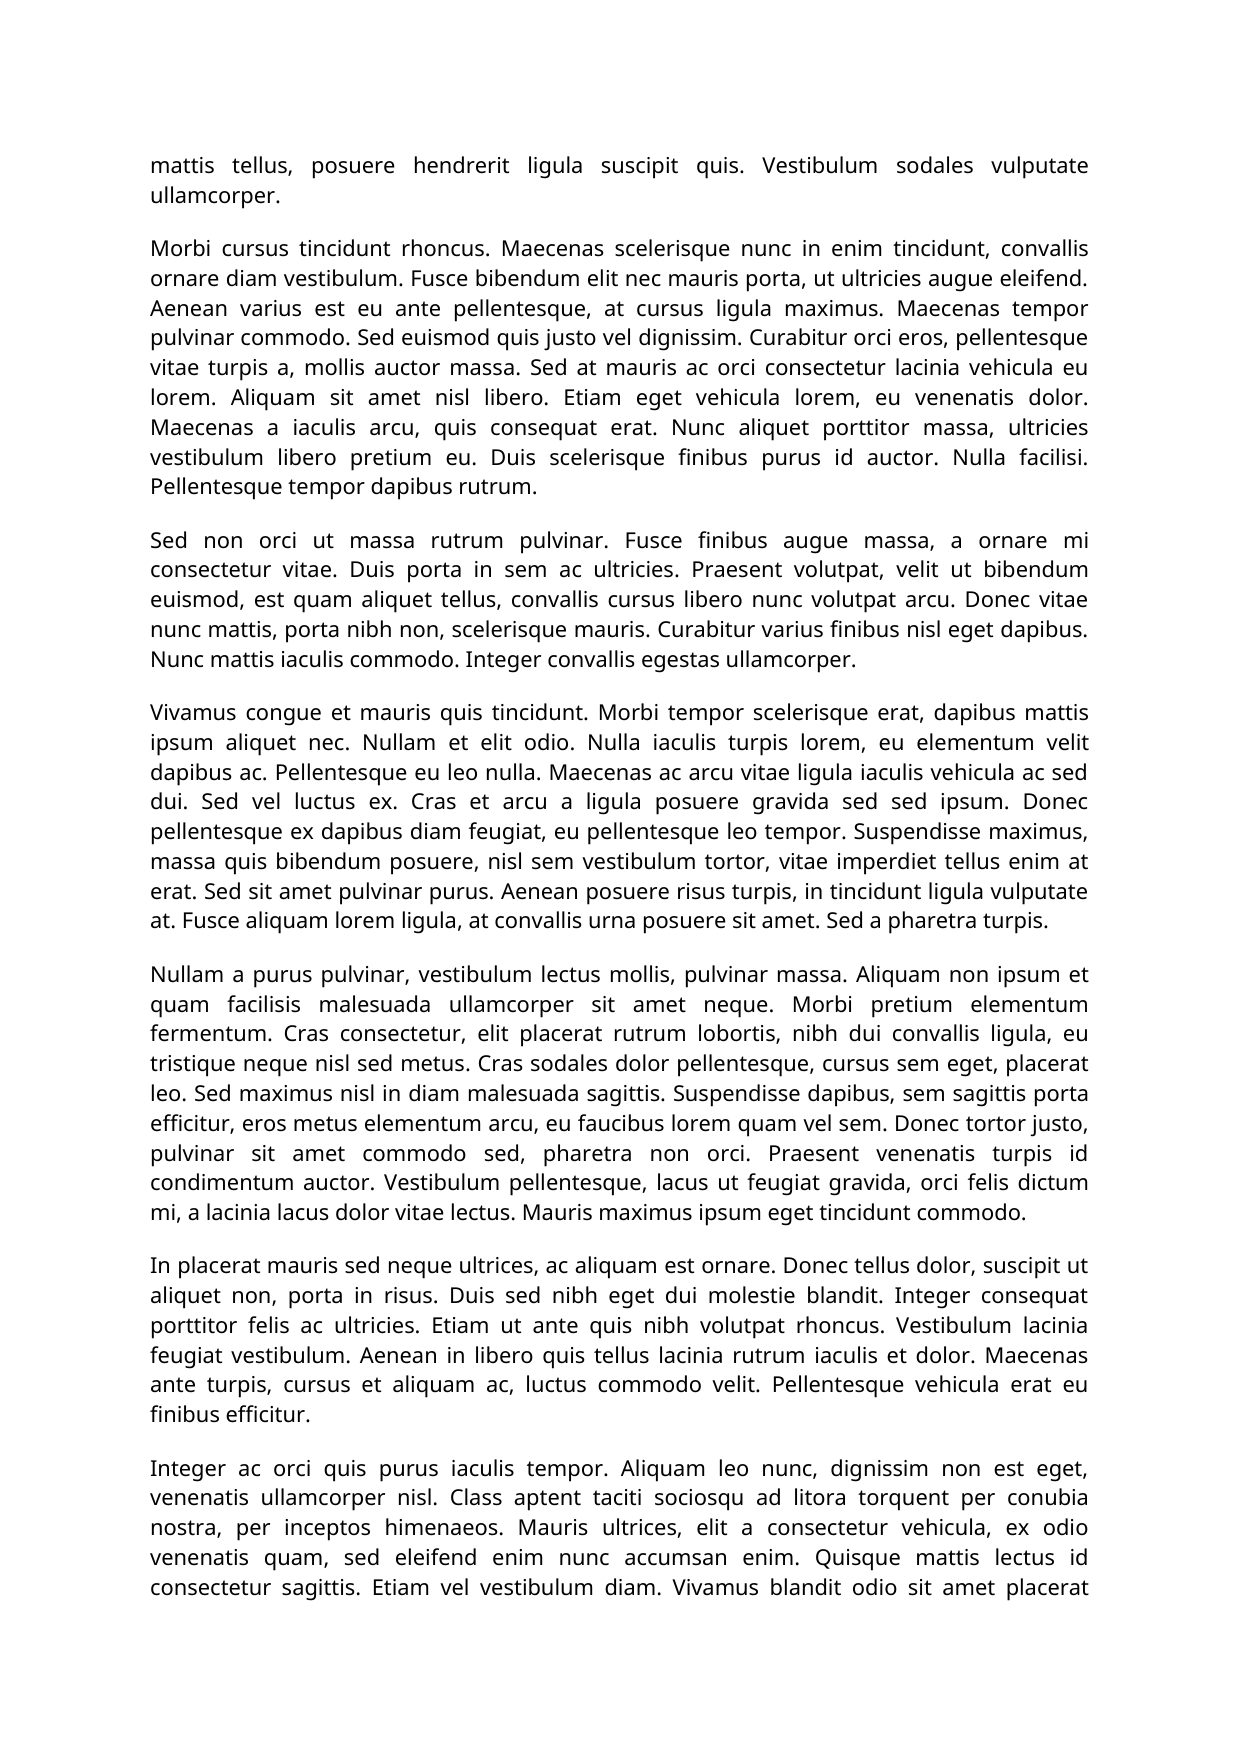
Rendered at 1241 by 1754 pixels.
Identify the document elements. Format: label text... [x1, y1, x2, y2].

text In placerat mauris sed neque ultrices, ac aliquam est ornare. Donec tellus dolor, suscipit ut aliquet non, porta in risus. Duis sed nibh eget dui molestie blandit. Integer consequat porttitor felis ac ultricies. Etiam ut ante quis nibh volutpat rhoncus. Vestibulum lacinia feugiat vestibulum. Aenean in libero quis tellus lacinia rutrum iaculis et dolor. Maecenas ante turpis, cursus et aliquam ac, luctus commodo velit. Pellentesque vehicula erat eu finibus efficitur. [150, 1250, 1090, 1429]
text Morbi cursus tincidunt rhoncus. Maecenas scelerisque nunc in enim tincidunt, convallis ornare diam vestibulum. Fusce bibendum elit nec mauris porta, ut ultricies augue eleifend. Aenean varius est eu ante pellentesque, at cursus ligula maximus. Maecenas tempor pulvinar commodo. Sed euismod quis justo vel dignissim. Curabitur orci eros, pellentesque vitae turpis a, mollis auctor massa. Sed at mauris ac orci consectetur lacinia vehicula eu lorem. Aliquam sit amet nisl libero. Etiam eget vehicula lorem, eu venenatis dolor. Maecenas a iaculis arcu, quis consequat erat. Nunc aliquet porttitor massa, ultricies vestibulum libero pretium eu. Duis scelerisque finibus purus id auctor. Nulla facilisi. Pellentesque tempor dapibus rutrum. [150, 233, 1090, 501]
text Vivamus congue et mauris quis tincidunt. Morbi tempor scelerisque erat, dapibus mattis ipsum aliquet nec. Nullam et elit odio. Nulla iaculis turpis lorem, eu elementum velit dapibus ac. Pellentesque eu leo nulla. Maecenas ac arcu vitae ligula iaculis vehicula ac sed dui. Sed vel luctus ex. Cras et arcu a ligula posuere gravida sed sed ipsum. Donec pellentesque ex dapibus diam feugiat, eu pellentesque leo tempor. Suspendisse maximus, massa quis bibendum posuere, nisl sem vestibulum tortor, vitae imperdiet tellus enim at erat. Sed sit amet pulvinar purus. Aenean posuere risus turpis, in tincidunt ligula vulputate at. Fusce aliquam lorem ligula, at convallis urna posuere sit amet. Sed a pharetra turpis. [150, 697, 1090, 935]
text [150, 150, 1090, 209]
text Sed non orci ut massa rutrum pulvinar. Fusce finibus augue massa, a ornare mi consectetur vitae. Duis porta in sem ac ultricies. Praesent volutpat, velit ut bibendum euismod, est quam aliquet tellus, convallis cursus libero nunc volutpat arcu. Donec vitae nunc mattis, porta nibh non, scelerisque mauris. Curabitur varius finibus nisl eget dapibus. Nunc mattis iaculis commodo. Integer convallis egestas ullamcorper. [150, 524, 1090, 673]
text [150, 1452, 1090, 1601]
text Nullam a purus pulvinar, vestibulum lectus mollis, pulvinar massa. Aliquam non ipsum et quam facilisis malesuada ullamcorper sit amet neque. Morbi pretium elementum fermentum. Cras consectetur, elit placerat rutrum lobortis, nibh dui convallis ligula, eu tristique neque nisl sed metus. Cras sodales dolor pellentesque, cursus sem eget, placerat leo. Sed maximus nisl in diam malesuada sagittis. Suspendisse dapibus, sem sagittis porta efficitur, eros metus elementum arcu, eu faucibus lorem quam vel sem. Donec tortor justo, pulvinar sit amet commodo sed, pharetra non orci. Praesent venenatis turpis id condimentum auctor. Vestibulum pellentesque, lacus ut feugiat gravida, orci felis dictum mi, a lacinia lacus dolor vitae lectus. Mauris maximus ipsum eget tincidunt commodo. [150, 959, 1090, 1227]
